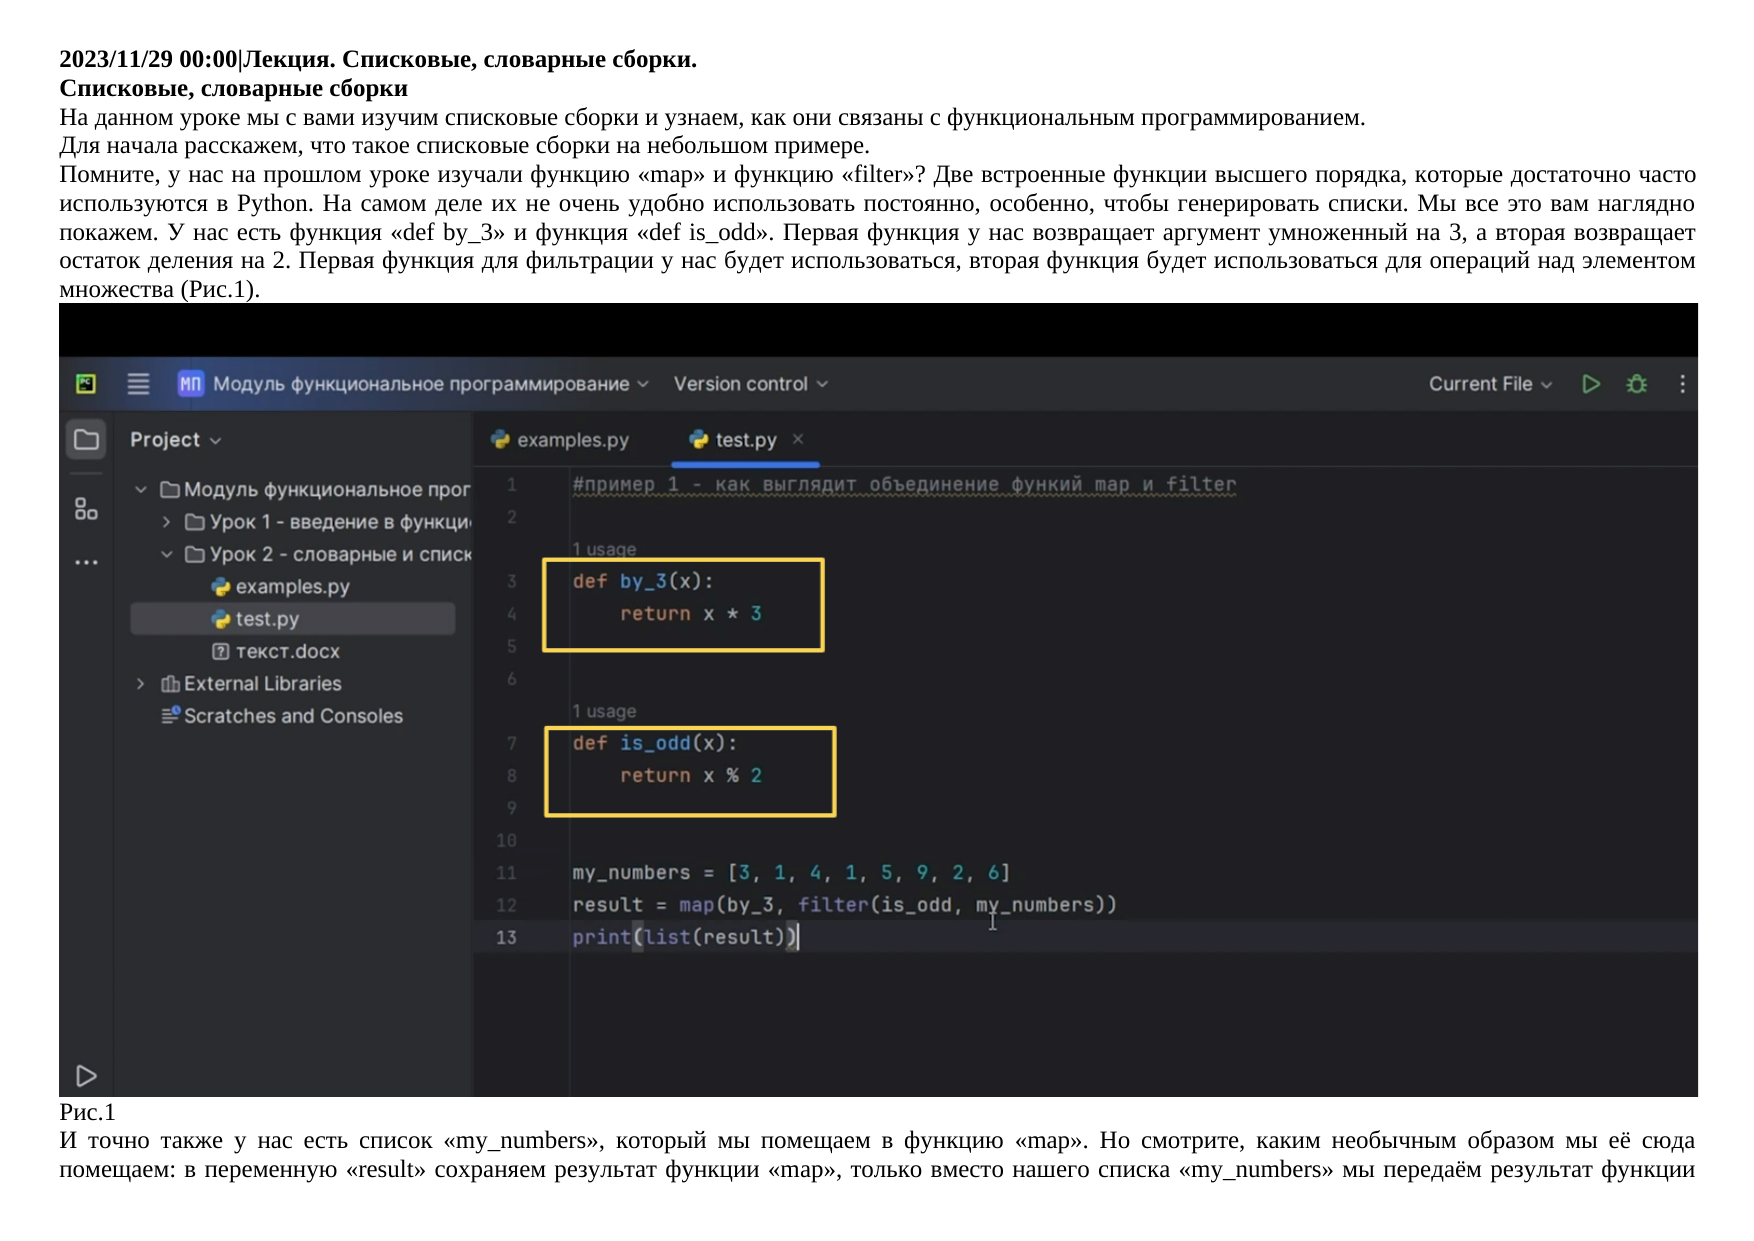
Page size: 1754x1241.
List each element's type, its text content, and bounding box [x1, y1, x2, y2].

text Рис.1 [59, 1097, 1698, 1126]
picture [59, 303, 1699, 1097]
subtitle Списковые, словарные сборки [59, 73, 1698, 102]
text Помните, у нас на прошлом уроке изучали функцию «map» и функцию «filter»? Две встроенные функции высшего порядка, которые достаточно часто используются в Python. На самом деле их не очень удобно использовать постоянно, особенно, чтобы генерировать списки. Мы все это вам наглядно покажем. У нас есть функция «def by_3» и функция «def is_odd». Первая функция у нас возвращает аргумент умноженный на 3, a вторая возвращает остаток деления на 2. Первая функция для фильтрации у нас будет использоваться, вторая функция будет использоваться для операций над элементом множества (Рис.1). [59, 159, 1698, 303]
text 2023/11/29 00:00|Лекция. Списковые, словарные сборки. [59, 44, 1698, 73]
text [59, 1126, 1698, 1183]
text Для начала расскажем, что такое списковые сборки на небольшом примере. [59, 131, 1698, 159]
text На данном уроке мы с вами изучим списковые сборки и узнаем, как они связаны с функциональным программированием. [59, 102, 1698, 131]
